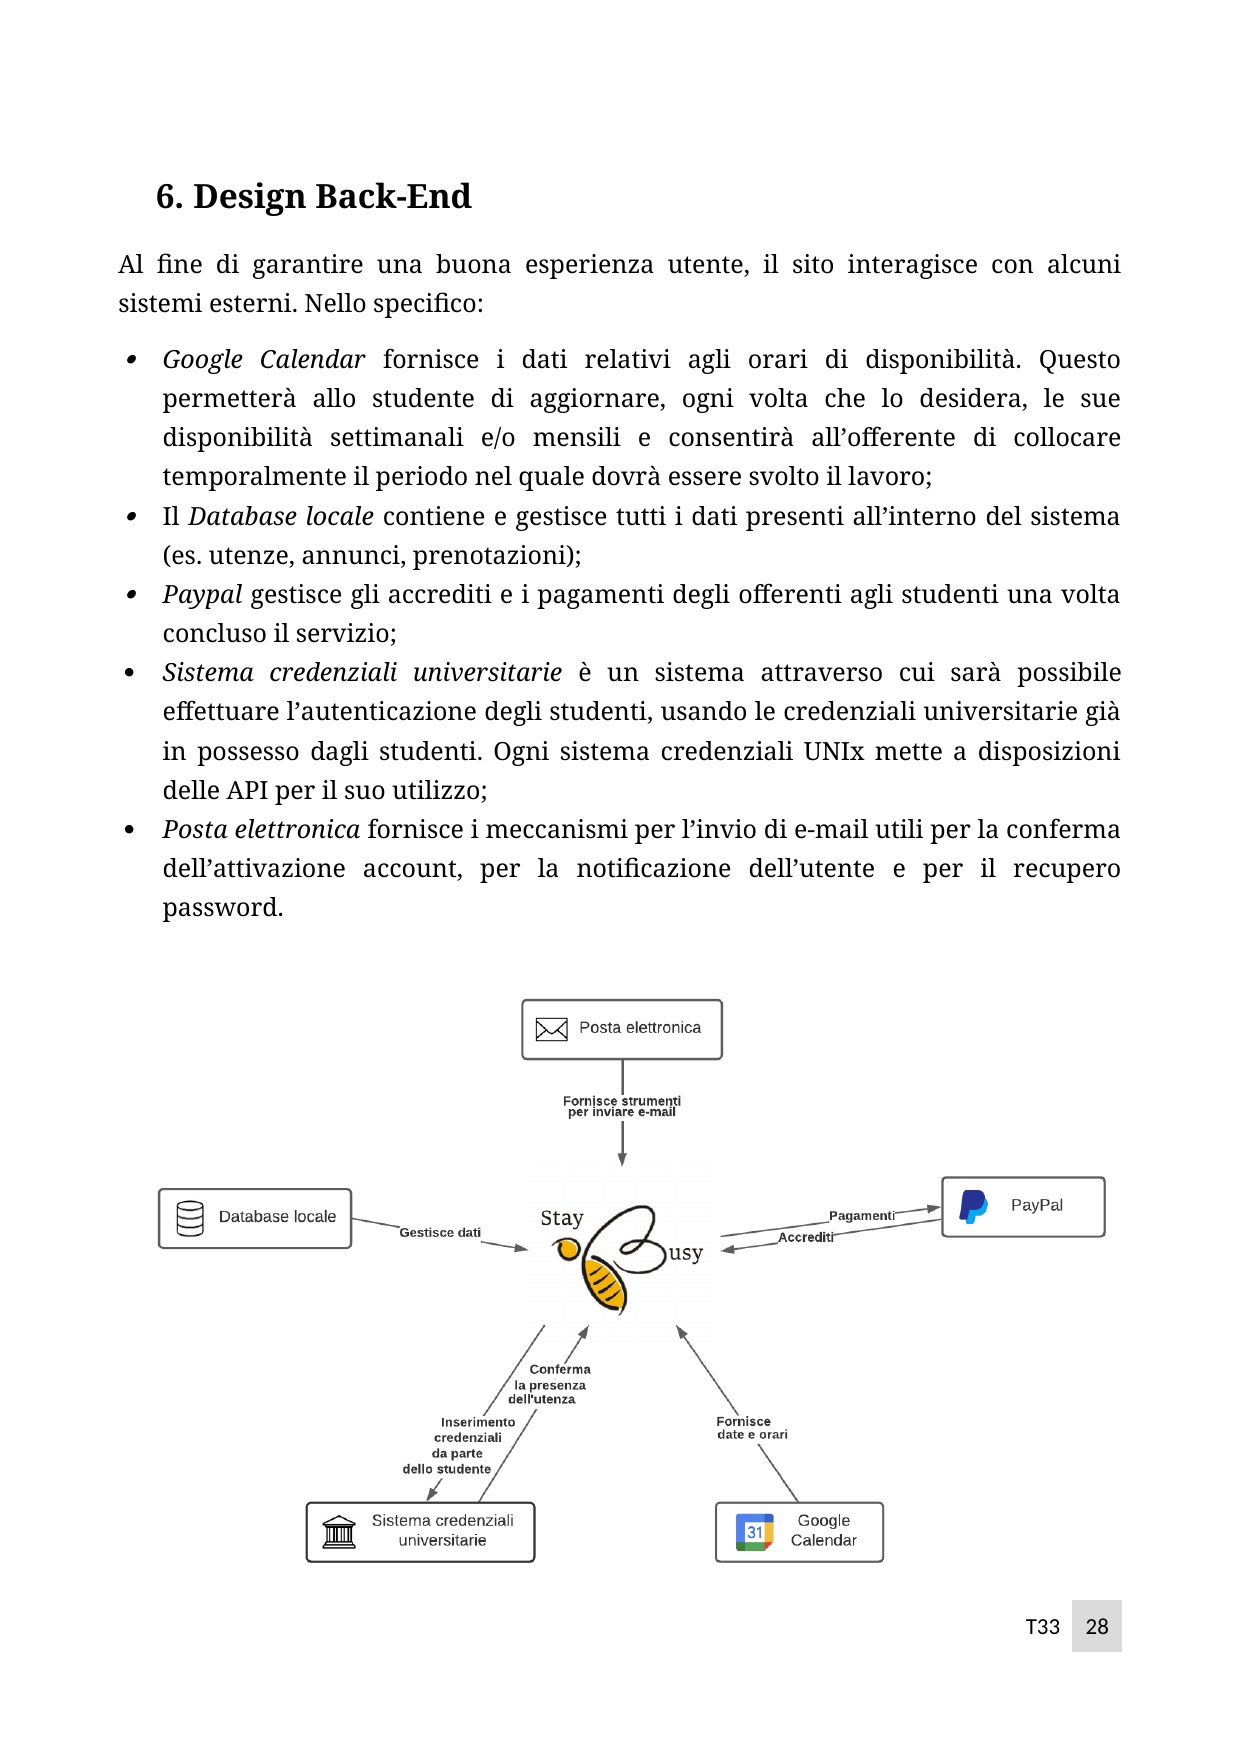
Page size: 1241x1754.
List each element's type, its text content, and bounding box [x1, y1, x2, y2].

list Il Database locale contiene e gestisce tutti i dati presenti all’interno del sistema (es. utenze, annunci, prenotazioni); [125, 498, 1122, 571]
text Al fine di garantire una buona esperienza utente, il sito interagisce con alcuni sistemi esterni. Nello specifico: [118, 247, 1122, 320]
list Posta elettronica fornisce i meccanismi per l’invio di e-mail utili per la conferma dell’attivazione account, per la notificazione dell’utente e per il recupero password. [125, 812, 1122, 924]
subtitle Design Back-End [156, 173, 1122, 218]
list Paypal gestisce gli accrediti e i pagamenti degli offerenti agli studenti una volta concluso il servizio; [125, 577, 1122, 650]
list Sistema credenziali universitarie è un sistema attraverso cui sarà possibile effettuare l’autenticazione degli studenti, usando le credenziali universitarie già in possesso dagli studenti. Ogni sistema credenziali UNIx mette a disposizioni delle API per il suo utilizzo; [125, 655, 1122, 806]
picture [129, 970, 1134, 1591]
list Google Calendar fornisce i dati relativi agli orari di disponibilità. Questo permetterà allo studente di aggiornare, ogni volta che lo desidera, le sue disponibilità settimanali e/o mensili e consentirà all’offerente di collocare temporalmente il periodo nel quale dovrà essere svolto il lavoro; [125, 342, 1122, 493]
